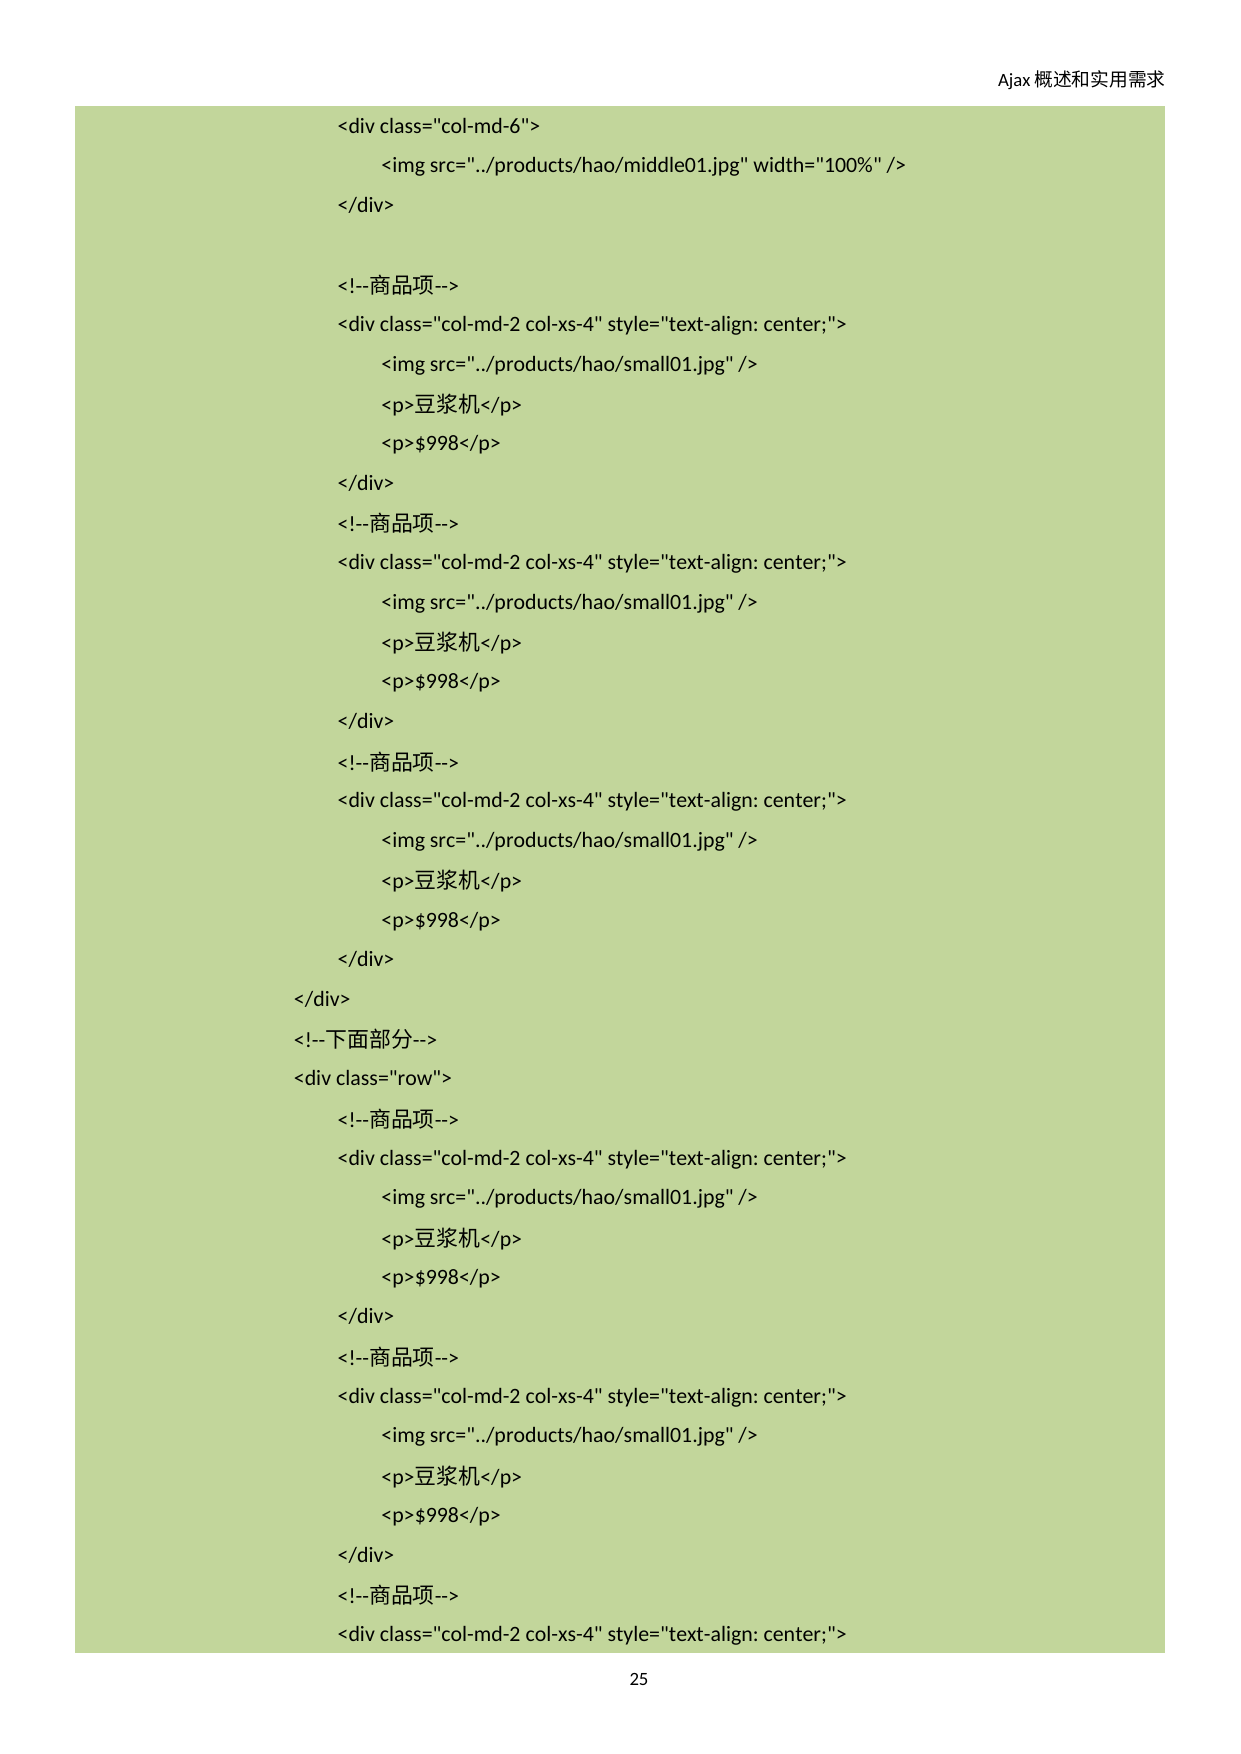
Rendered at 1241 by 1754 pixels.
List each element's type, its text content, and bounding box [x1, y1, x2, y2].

text <div class="col-md-2 col-xs-4" style="text-align: center;"> [75, 304, 1165, 344]
text <img src="../products/hao/middle01.jpg" width="100%" /> [75, 145, 1165, 185]
text <img src="../products/hao/small01.jpg" /> [75, 582, 1165, 621]
text </div> [75, 939, 1165, 979]
text <div class="col-md-2 col-xs-4" style="text-align: center;"> [75, 1137, 1165, 1177]
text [75, 1614, 1165, 1653]
text <p>$998</p> [75, 1494, 1165, 1534]
text <p>豆浆机</p> [75, 859, 1165, 899]
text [75, 1415, 1165, 1455]
text <!--商品项--> [75, 741, 1165, 780]
text <p>豆浆机</p> [75, 1217, 1165, 1256]
text <img src="../products/hao/small01.jpg" /> [75, 820, 1165, 859]
text <p>豆浆机</p> [75, 621, 1165, 661]
text <!--商品项--> [75, 1098, 1165, 1137]
text <p>豆浆机</p> [75, 1455, 1165, 1494]
text <!--商品项--> [75, 502, 1165, 542]
text <!--商品项--> [75, 1336, 1165, 1376]
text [75, 1376, 1165, 1415]
text </div> [75, 185, 1165, 224]
text </div> [75, 463, 1165, 502]
text <!--商品项--> [75, 264, 1165, 304]
text <img src="../products/hao/small01.jpg" /> [75, 344, 1165, 383]
text </div> [75, 979, 1165, 1018]
text </div> [75, 1296, 1165, 1336]
text <img src="../products/hao/small01.jpg" /> [75, 1177, 1165, 1217]
text </div> [75, 1534, 1165, 1574]
text <p>$998</p> [75, 423, 1165, 463]
text <div class="col-md-6"> [75, 106, 1165, 145]
text <div class="col-md-2 col-xs-4" style="text-align: center;"> [75, 780, 1165, 820]
text <!--商品项--> [75, 1574, 1165, 1614]
text <p>豆浆机</p> [75, 383, 1165, 423]
text <p>$998</p> [75, 899, 1165, 939]
text </div> [75, 701, 1165, 741]
text <!--下面部分--> [75, 1018, 1165, 1058]
text <div class="col-md-2 col-xs-4" style="text-align: center;"> [75, 542, 1165, 582]
text <div class="row"> [75, 1058, 1165, 1098]
text <p>$998</p> [75, 1256, 1165, 1296]
text <p>$998</p> [75, 661, 1165, 701]
